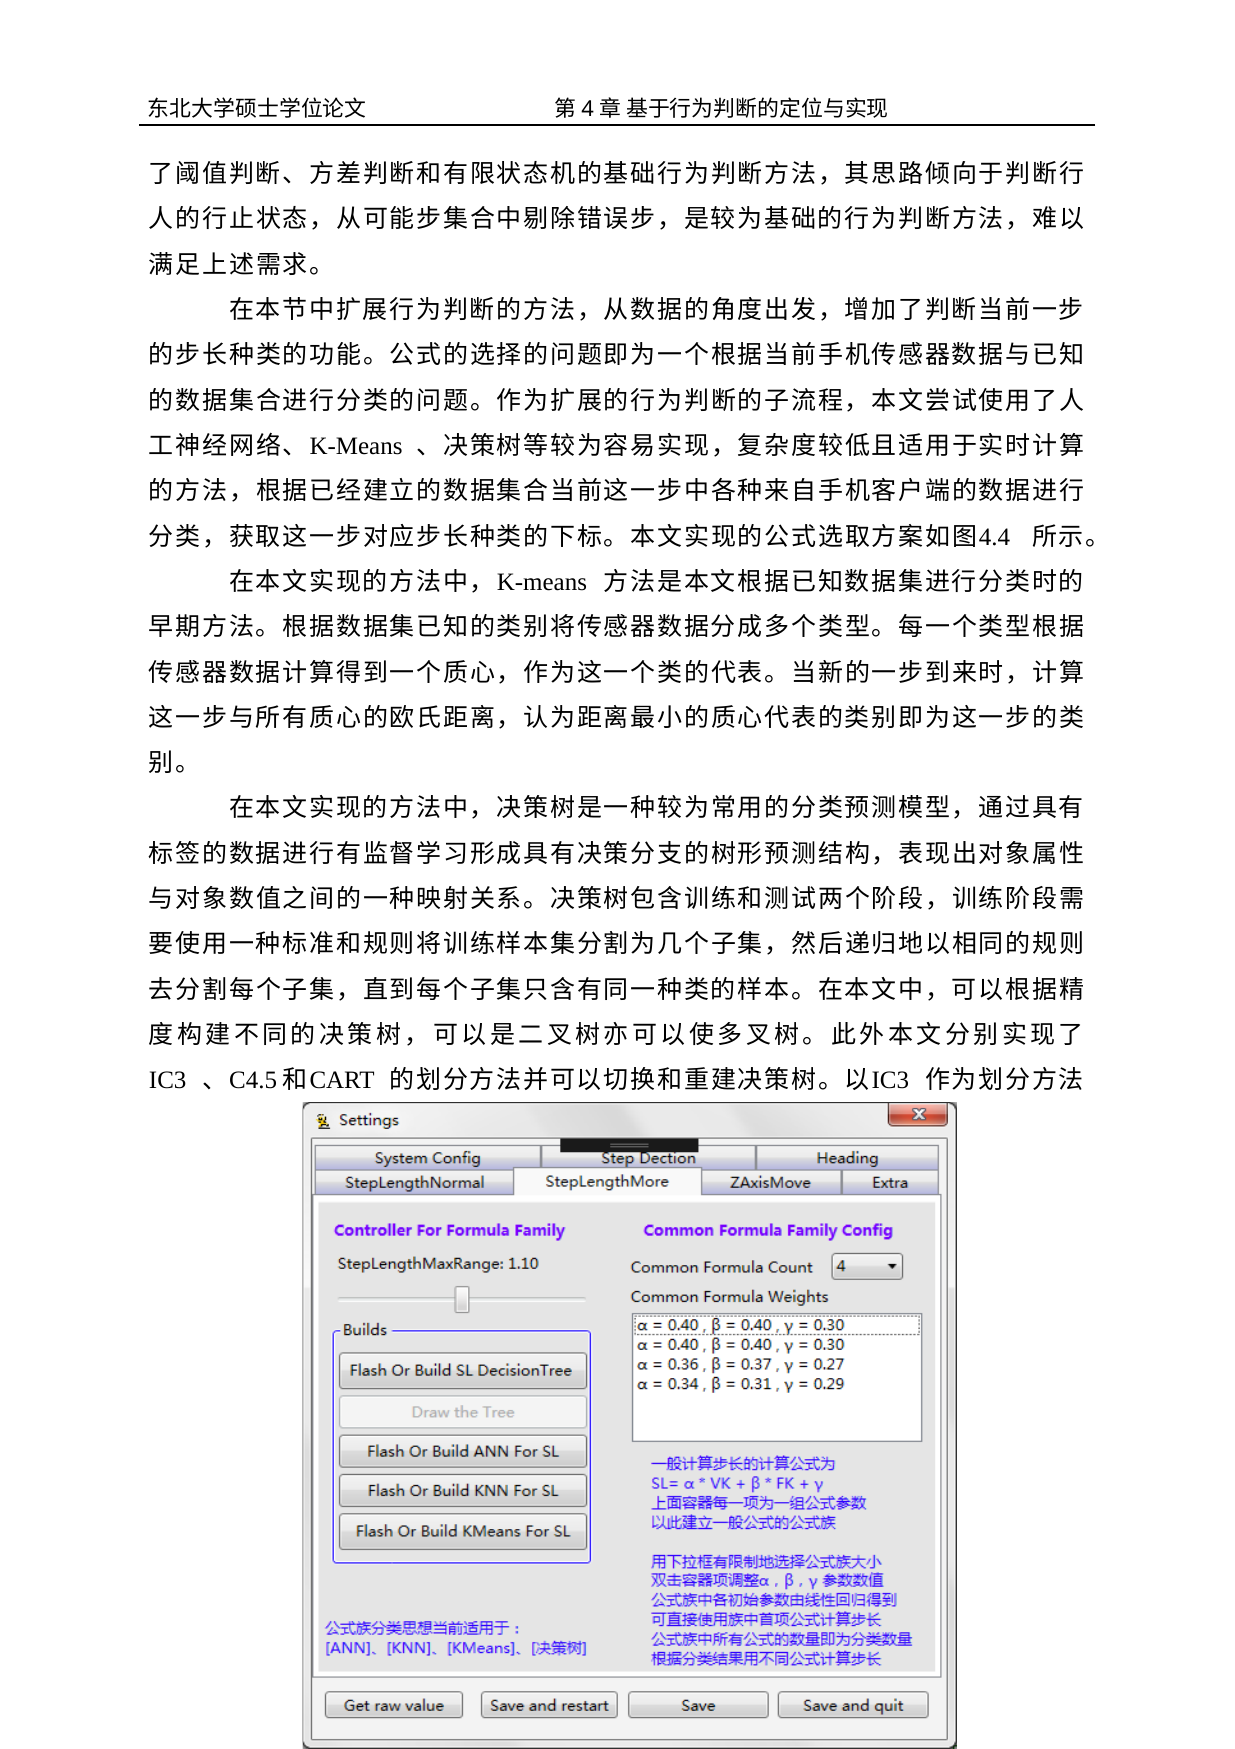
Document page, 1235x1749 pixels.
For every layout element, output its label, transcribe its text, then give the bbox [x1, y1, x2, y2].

picture [302, 1102, 957, 1749]
text 在本节中扩展行为判断的方法，从数据的角度出发，增加了判断当前一步的步长种类的功能。公式的选择的问题即为一个根据当前手机传感器数据与已知的数据集合进行分类的问题。作为扩展的行为判断的子流程，本文尝试使用了人工神经网络、K-Means、决策树等较为容易实现，复杂度较低且适用于实时计算的方法，根据已经建立的数据集合当前这一步中各种来自手机客户端的数据进行分类，获取这一步对应步长种类的下标。本文实现的公式选取方案如图4.4所示。 [149, 285, 1086, 557]
text 在本文实现的方法中，决策树是一种较为常用的分类预测模型，通过具有标签的数据进行有监督学习形成具有决策分支的树形预测结构，表现出对象属性与对象数值之间的一种映射关系。决策树包含训练和测试两个阶段，训练阶段需要使用一种标准和规则将训练样本集分割为几个子集，然后递归地以相同的规则去分割每个子集，直到每个子集只含有同一种类的样本。在本文中，可以根据精度构建不同的决策树，可以是二叉树亦可以使多叉树。此外本文分别实现了IC3、C4.5和CART的划分方法并可以切换和重建决策树。以IC3作为划分方法实现的二叉决策树示例如图4.5所示。 [149, 783, 1086, 1101]
text 在本文实现的方法中，K-means方法是本文根据已知数据集进行分类时的早期方法。根据数据集已知的类别将传感器数据分成多个类型。每一个类型根据传感器数据计算得到一个质心，作为这一个类的代表。当新的一步到来时，计算这一步与所有质心的欧氏距离，认为距离最小的质心代表的类别即为这一步的类别。 [149, 557, 1086, 783]
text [149, 149, 1086, 285]
